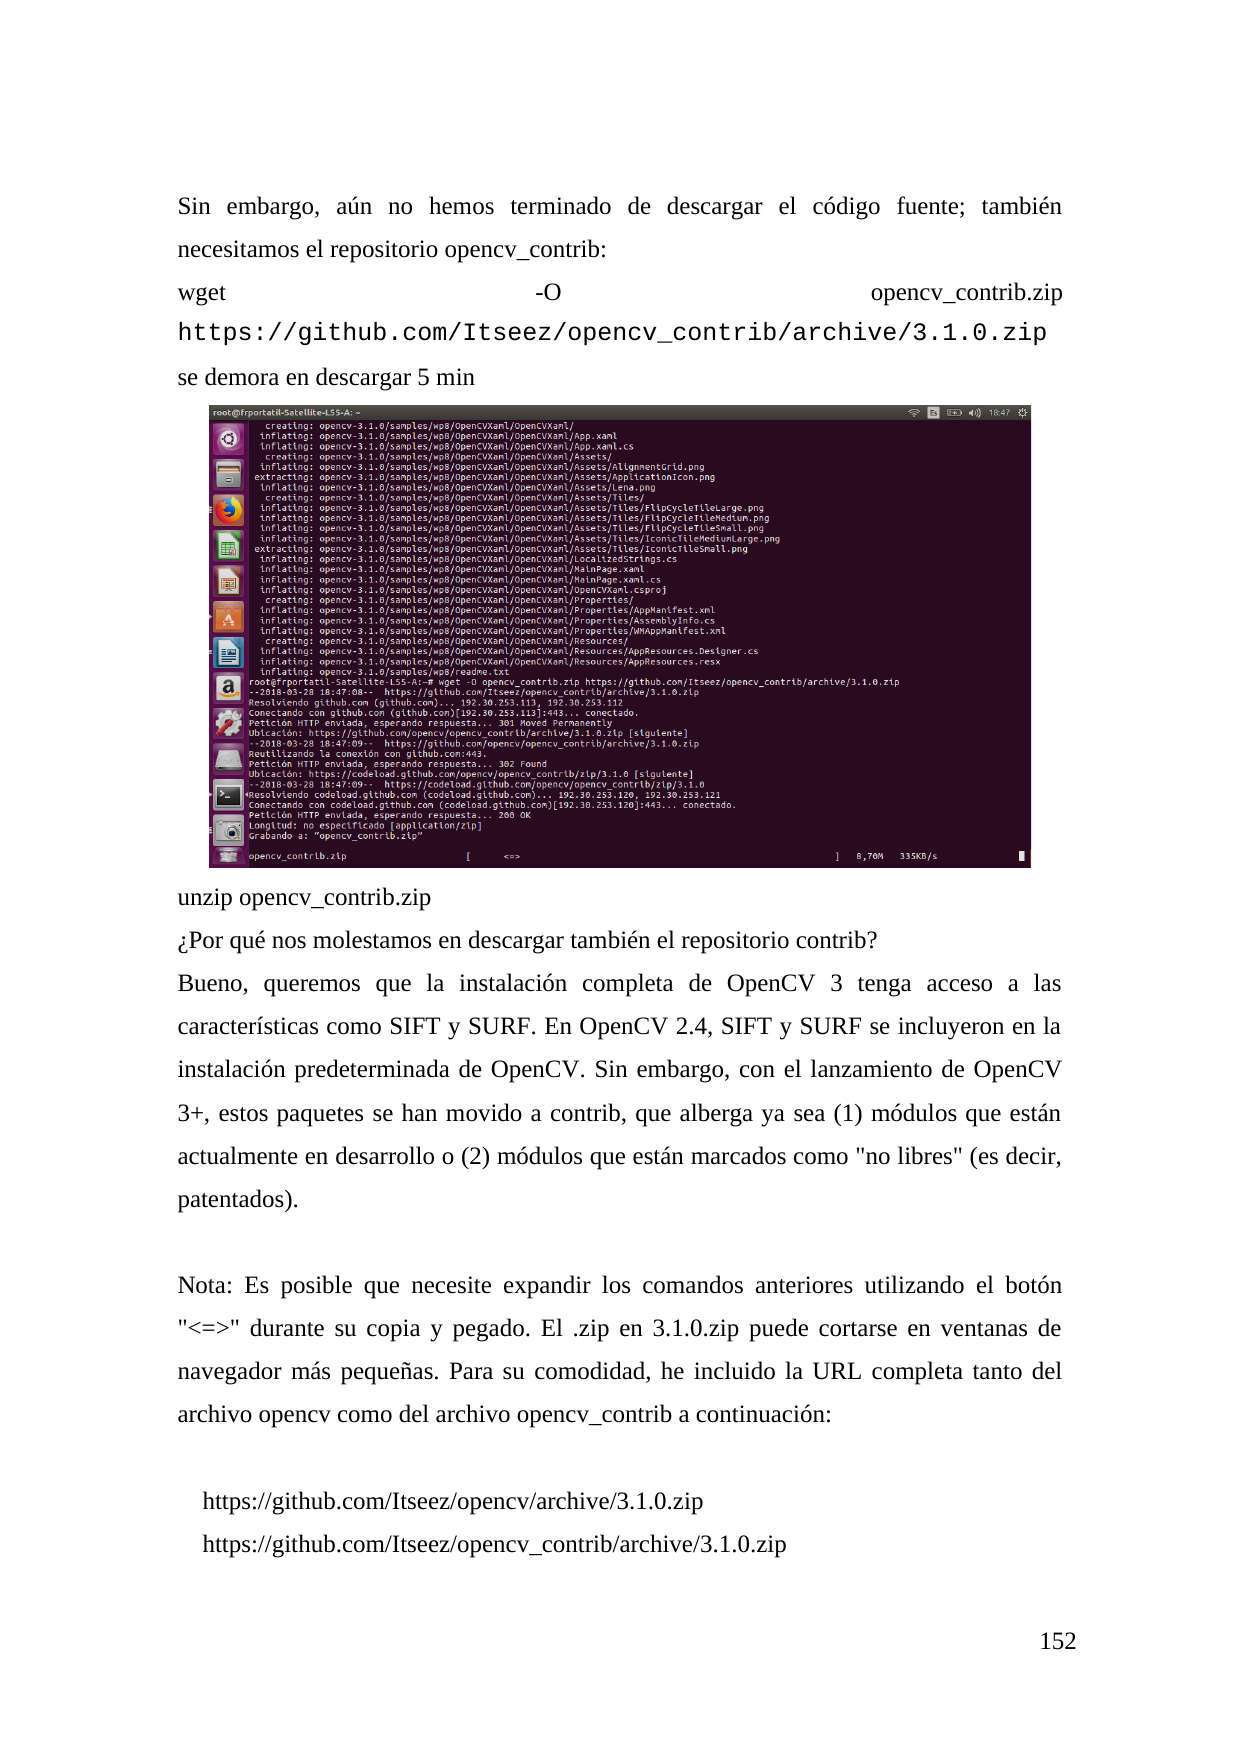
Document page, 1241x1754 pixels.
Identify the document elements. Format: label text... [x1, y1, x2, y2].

text Bueno, queremos que la instalación completa de OpenCV 3 tenga acceso a las características como SIFT y SURF. En OpenCV 2.4, SIFT y SURF se incluyeron en la instalación predeterminada de OpenCV. Sin embargo, con el lanzamiento de OpenCV 3+, estos paquetes se han movido a contrib, que alberga ya sea (1) módulos que están actualmente en desarrollo o (2) módulos que están marcados como "no libres" (es decir, patentados). [177, 968, 1063, 1213]
text Sin embargo, aún no hemos terminado de descargar el código fuente; también necesitamos el repositorio opencv_contrib: [177, 191, 1063, 263]
text wget -O opencv_contrib.zip https://github.com/Itseez/opencv_contrib/archive/3.1.0.zip [177, 277, 1063, 348]
text Nota: Es posible que necesite expandir los comandos anteriores utilizando el botón "<=>" durante su copia y pegado. El .zip en 3.1.0.zip puede cortarse en ventanas de navegador más pequeñas. Para su comodidad, he incluido la URL completa tanto del archivo opencv como del archivo opencv_contrib a continuación: [177, 1270, 1063, 1428]
text https://github.com/Itseez/opencv/archive/3.1.0.zip [177, 1486, 1063, 1514]
text se demora en descargar 5 min [177, 362, 1063, 391]
text https://github.com/Itseez/opencv_contrib/archive/3.1.0.zip [177, 1529, 1063, 1558]
text unzip opencv_contrib.zip [177, 882, 1063, 911]
text ¿Por qué nos molestamos en descargar también el repositorio contrib? [177, 925, 1063, 954]
picture [209, 405, 1032, 868]
